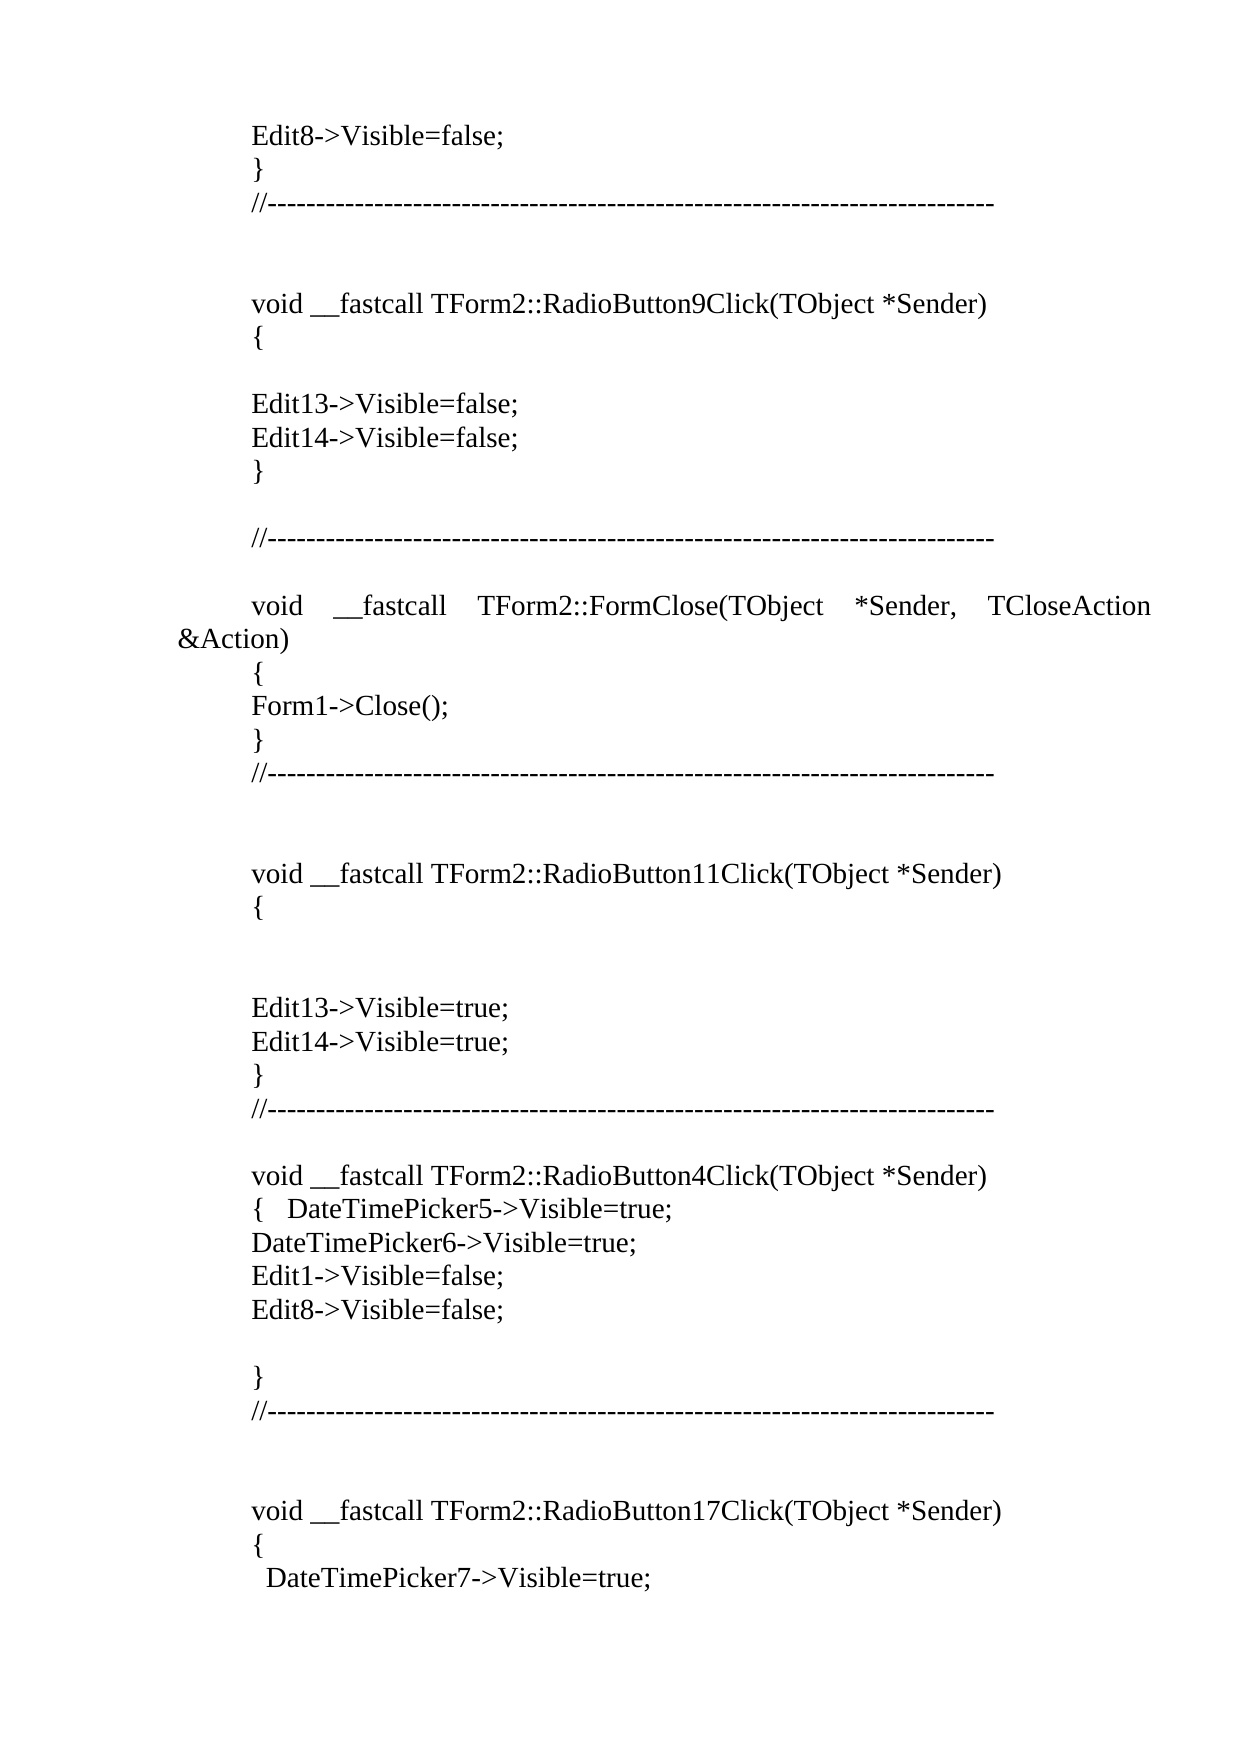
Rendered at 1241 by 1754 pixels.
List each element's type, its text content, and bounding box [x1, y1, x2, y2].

text { DateTimePicker5->Visible=true; [177, 1191, 1152, 1225]
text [177, 1393, 1152, 1426]
text DateTimePicker7->Visible=true; [177, 1560, 1152, 1594]
text void __fastcall TForm2::FormClose(TObject *Sender, TCloseAction &Action) [177, 588, 1152, 655]
text } [177, 152, 1152, 185]
text void __fastcall TForm2::RadioButton17Click(TObject *Sender) [177, 1493, 1152, 1527]
text Edit8->Visible=false; [177, 1292, 1152, 1326]
text } [177, 453, 1152, 487]
text Edit8->Visible=false; [177, 118, 1152, 152]
text //--------------------------------------------------------------------------- [177, 755, 1152, 789]
text } [177, 1057, 1152, 1091]
text { [177, 889, 1152, 923]
text //--------------------------------------------------------------------------- [177, 1091, 1152, 1124]
text Edit13->Visible=false; [177, 386, 1152, 420]
text void __fastcall TForm2::RadioButton11Click(TObject *Sender) [177, 856, 1152, 889]
text } [177, 722, 1152, 755]
text //--------------------------------------------------------------------------- [177, 521, 1152, 554]
text Edit13->Visible=true; [177, 990, 1152, 1024]
text void __fastcall TForm2::RadioButton9Click(TObject *Sender) [177, 286, 1152, 319]
text { [177, 1527, 1152, 1560]
text void __fastcall TForm2::RadioButton4Click(TObject *Sender) [177, 1158, 1152, 1191]
text { [177, 655, 1152, 688]
text Form1->Close(); [177, 688, 1152, 722]
text } [177, 1359, 1152, 1393]
text //--------------------------------------------------------------------------- [177, 185, 1152, 219]
text DateTimePicker6->Visible=true; [177, 1225, 1152, 1258]
text { [177, 319, 1152, 353]
text Edit1->Visible=false; [177, 1258, 1152, 1292]
text Edit14->Visible=true; [177, 1024, 1152, 1057]
text Edit14->Visible=false; [177, 420, 1152, 453]
